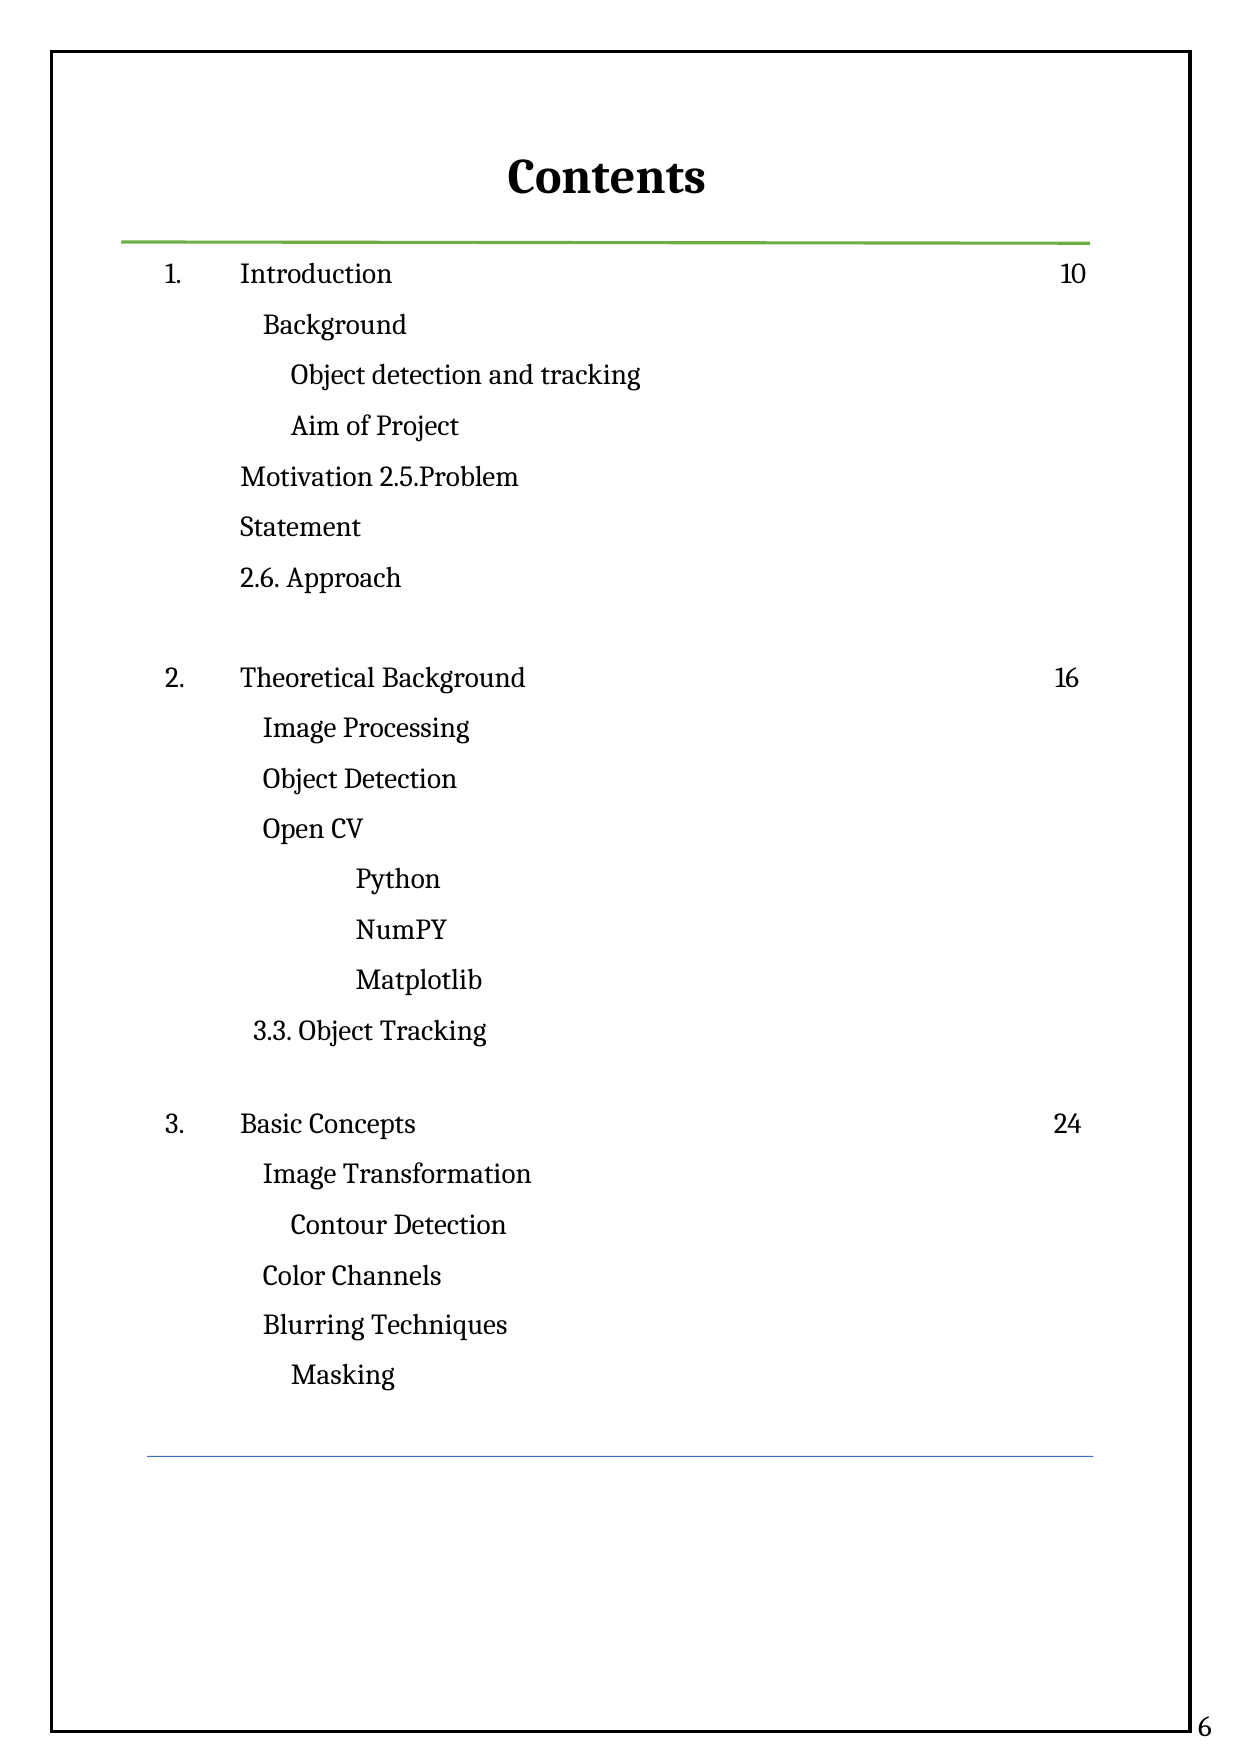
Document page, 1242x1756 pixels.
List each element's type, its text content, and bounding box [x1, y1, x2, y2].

text Motivation 2.5.Problem Statement [240, 460, 525, 544]
text Python NumPY Matplotlib [355, 863, 487, 997]
text Image Processing Object Detection Open CV [263, 711, 483, 846]
text Masking [291, 1358, 1179, 1391]
text Image Transformation Contour Detection [263, 1158, 545, 1242]
list Theoretical Background 16 [165, 661, 1179, 695]
text Object detection and tracking Aim of Project [291, 358, 696, 443]
list Basic Concepts 24 [165, 1107, 1179, 1141]
subtitle Contents [227, 148, 986, 206]
text 2.6. Approach [240, 561, 1179, 594]
text Background [263, 308, 1179, 342]
text Color Channels Blurring Techniques [263, 1259, 525, 1342]
list Introduction 10 [165, 257, 1179, 291]
text 3.3. Object Tracking [253, 1014, 1179, 1047]
